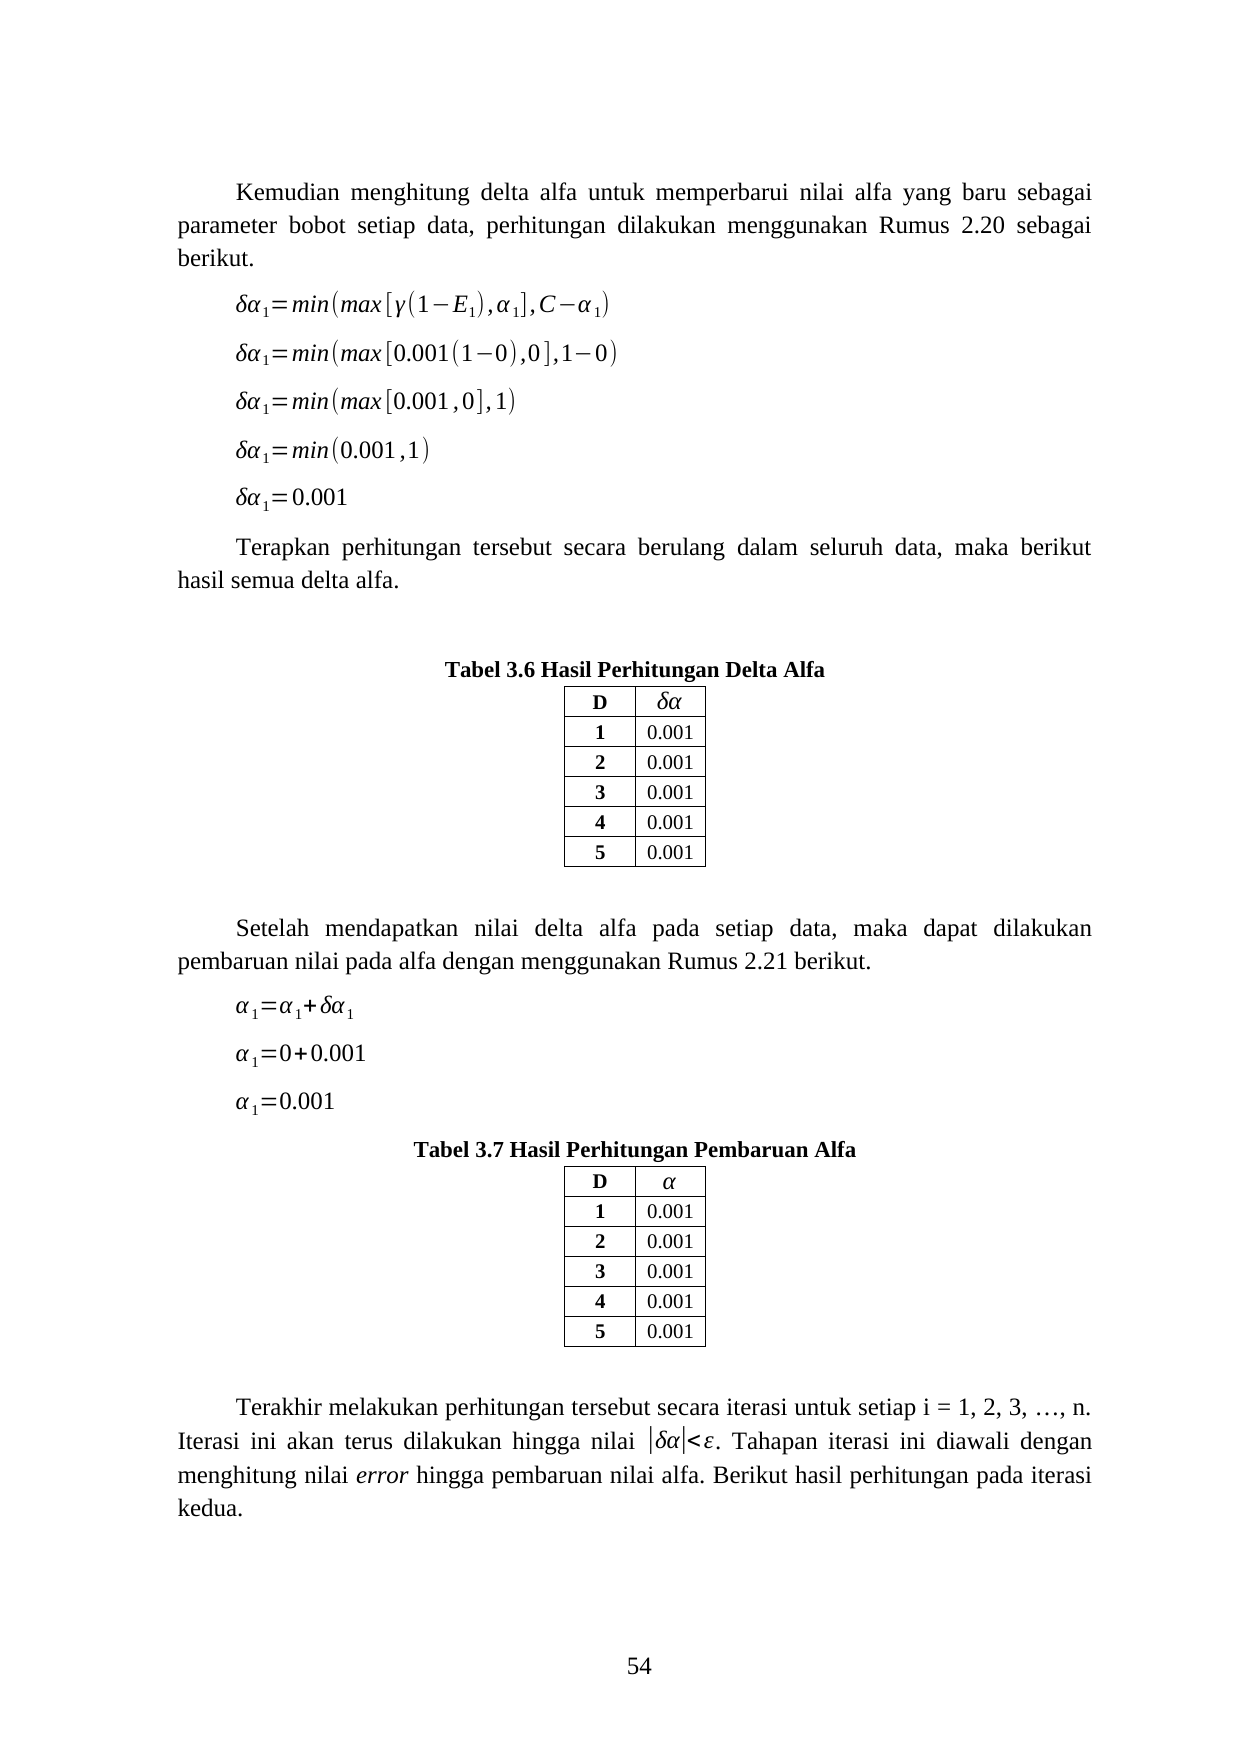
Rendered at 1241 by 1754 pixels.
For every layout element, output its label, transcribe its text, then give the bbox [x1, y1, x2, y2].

table_header D [565, 1167, 635, 1196]
table_cell 5 [565, 1317, 635, 1346]
table_cell 0.001 [636, 777, 705, 806]
table_cell 0.001 [636, 807, 705, 836]
text Kemudian menghitung delta alfa untuk memperbarui nilai alfa yang baru sebagai parameter bobot setiap data, perhitungan dilakukan menggunakan Rumus 2.20 sebagai berikut. [177, 177, 1092, 272]
table_cell 0.001 [636, 1287, 705, 1316]
table_cell 4 [565, 1287, 635, 1316]
table_cell 0.001 [636, 1257, 705, 1286]
table_header D [565, 687, 635, 716]
table_cell 5 [565, 837, 635, 866]
table_cell 0.001 [636, 1317, 705, 1346]
table_header [636, 687, 705, 716]
table_header [636, 1167, 705, 1196]
table_cell 3 [565, 777, 635, 806]
table_cell 0.001 [636, 1227, 705, 1256]
table_cell 0.001 [636, 837, 705, 866]
table_cell 3 [565, 1257, 635, 1286]
table_cell 1 [565, 1197, 635, 1226]
table_cell 2 [565, 1227, 635, 1256]
table_cell 0.001 [636, 717, 705, 746]
table_cell 0.001 [636, 1197, 705, 1226]
table_cell 0.001 [636, 747, 705, 776]
text Terapkan perhitungan tersebut secara berulang dalam seluruh data, maka berikut hasil semua delta alfa. [177, 532, 1092, 594]
text Terakhir melakukan perhitungan tersebut secara iterasi untuk setiap i = 1, 2, 3, …, n. Iterasi ini akan terus dilakukan hingga nilai . Tahapan iterasi ini diawali dengan menghitung nilai error hingga pembaruan nilai alfa. Berikut hasil perhitungan pada iterasi kedua. [177, 1392, 1092, 1522]
table_cell 4 [565, 807, 635, 836]
text Setelah mendapatkan nilai delta alfa pada setiap data, maka dapat dilakukan pembaruan nilai pada alfa dengan menggunakan Rumus 2.21 berikut. [177, 913, 1092, 974]
table_cell 1 [565, 717, 635, 746]
table_cell 2 [565, 747, 635, 776]
